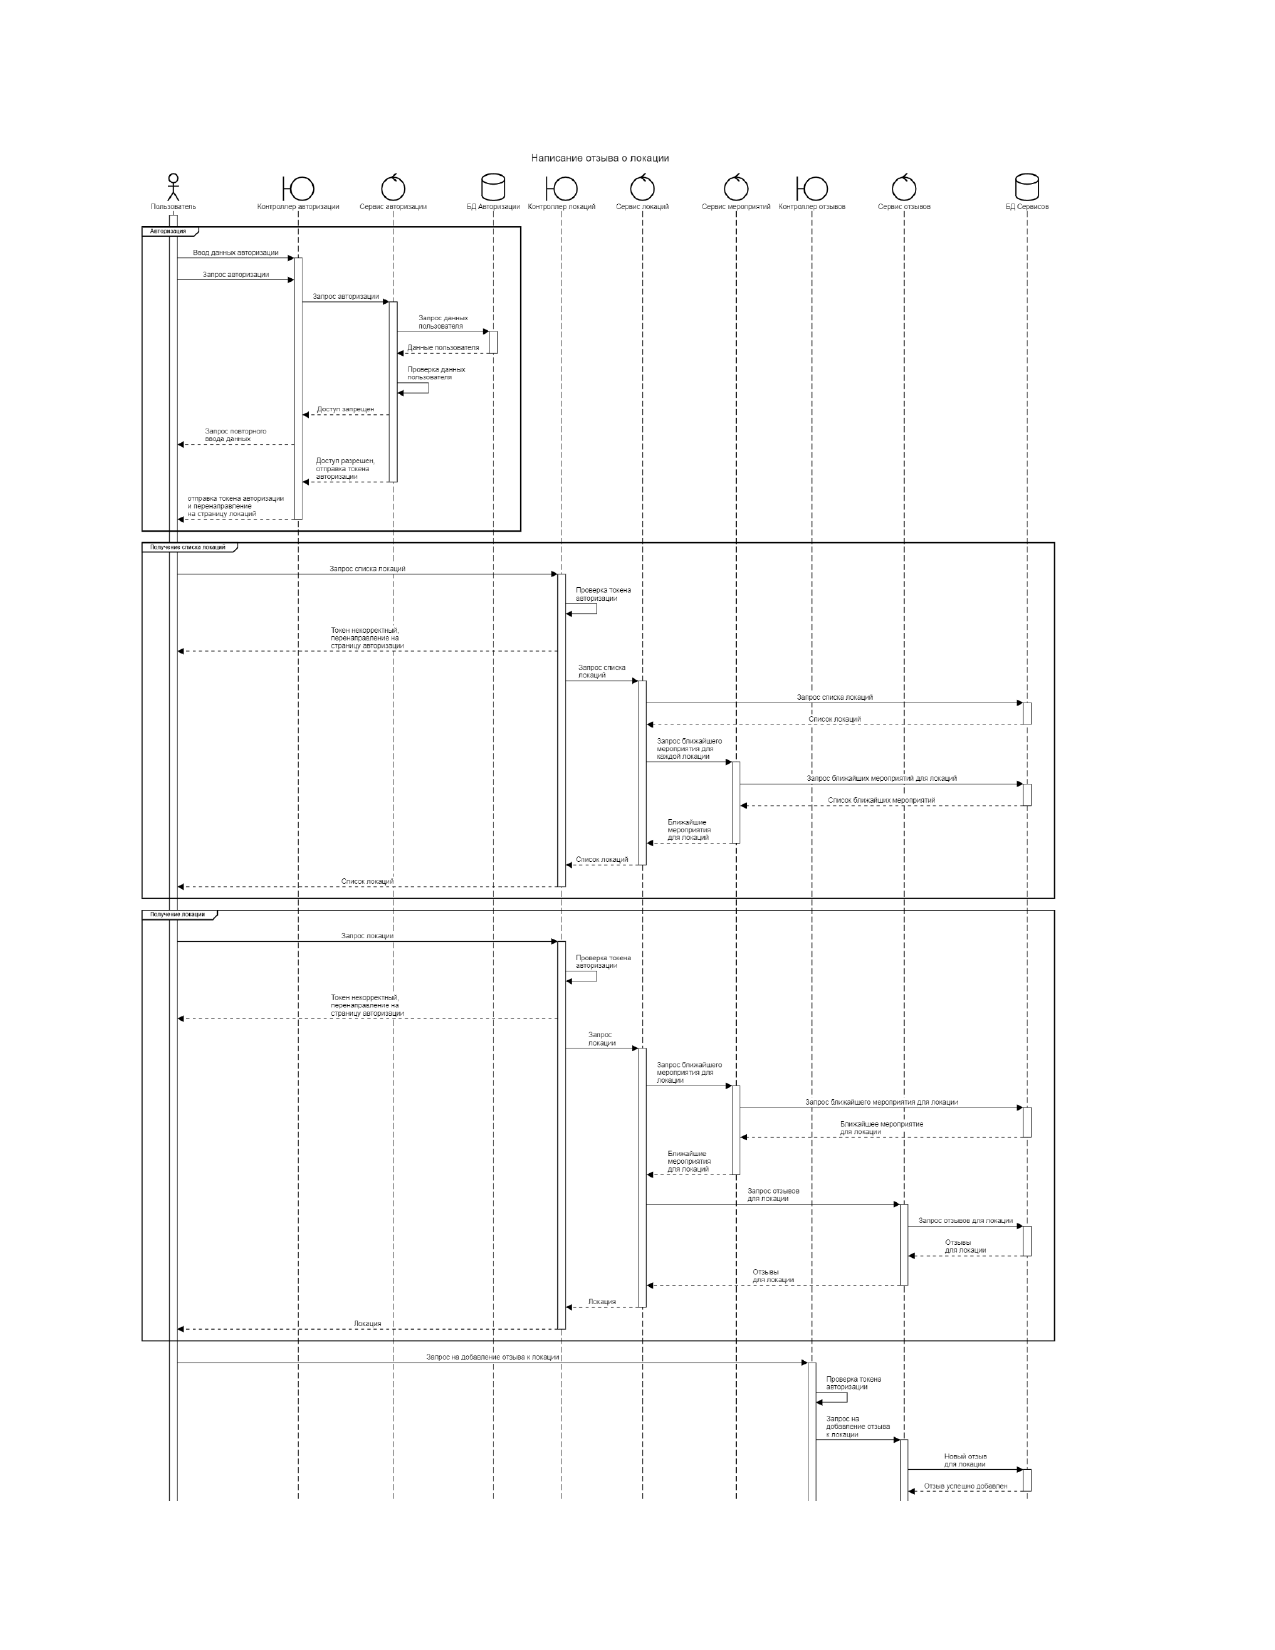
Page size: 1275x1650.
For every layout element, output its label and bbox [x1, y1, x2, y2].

picture [134, 150, 1066, 1501]
